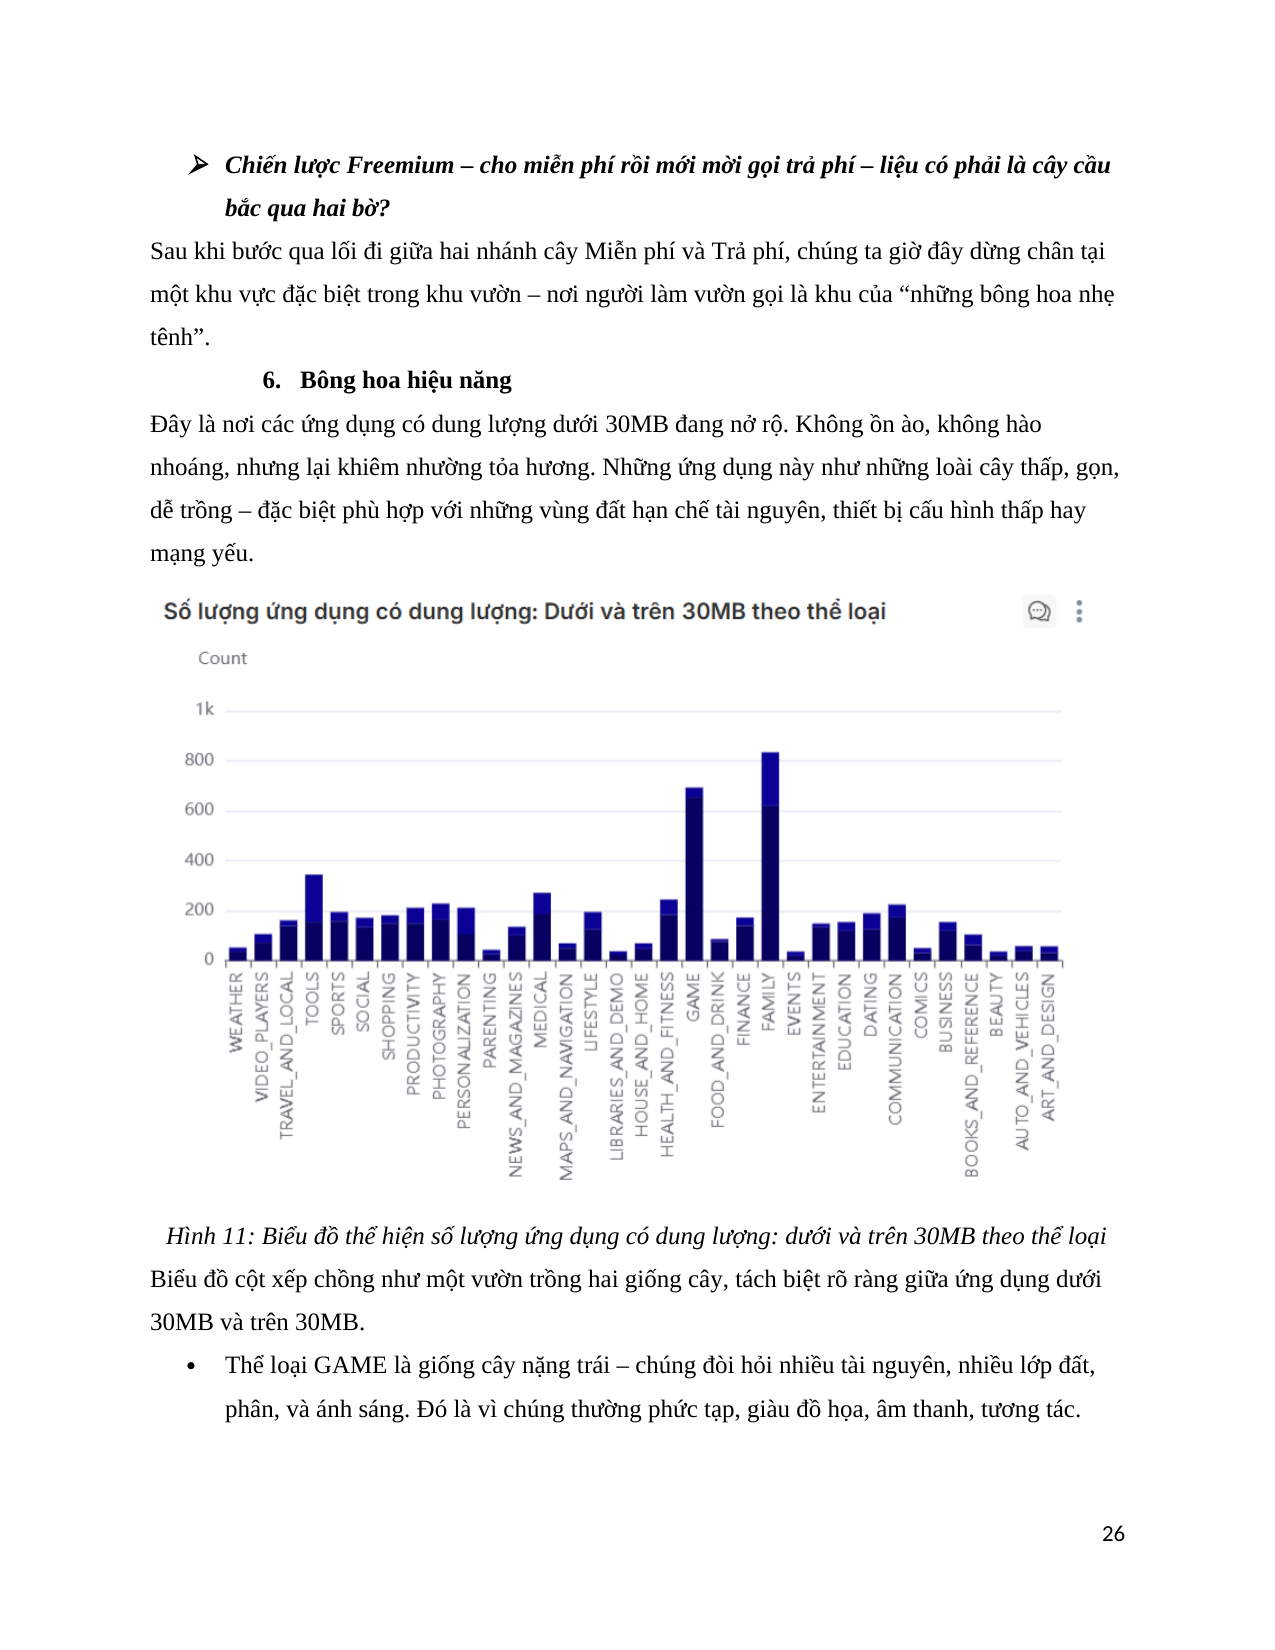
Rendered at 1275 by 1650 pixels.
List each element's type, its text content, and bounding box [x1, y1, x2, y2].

text Đây là nơi các ứng dụng có dung lượng dưới 30MB đang nở rộ. Không ồn ào, không hào nhoáng, nhưng lại khiêm nhường tỏa hương. Những ứng dụng này như những loài cây thấp, gọn, dễ trồng – đặc biệt phù hợp với những vùng đất hạn chế tài nguyên, thiết bị cấu hình thấp hay mạng yếu. [150, 409, 1125, 567]
text Sau khi bước qua lối đi giữa hai nhánh cây Miễn phí và Trả phí, chúng ta giờ đây dừng chân tại một khu vực đặc biệt trong khu vườn – nơi người làm vườn gọi là khu của “những bông hoa nhẹ tênh”. [150, 236, 1125, 351]
picture [150, 581, 1125, 1208]
text Biểu đồ cột xếp chồng như một vườn trồng hai giống cây, tách biệt rõ ràng giữa ứng dụng dưới 30MB và trên 30MB. [150, 1264, 1125, 1336]
list Chiến lược Freemium – cho miễn phí rồi mới mời gọi trả phí – liệu có phải là cây cầu bắc qua hai bờ? [187, 150, 1125, 222]
list Thể loại GAME là giống cây nặng trái – chúng đòi hỏi nhiều tài nguyên, nhiều lớp đất, phân, và ánh sáng. Đó là vì chúng thường phức tạp, giàu đồ họa, âm thanh, tương tác. [187, 1351, 1125, 1422]
text Hình 11: Biểu đồ thể hiện số lượng ứng dụng có dung lượng: dưới và trên 30MB theo thể loại [150, 1221, 1125, 1250]
list Bông hoa hiệu năng [262, 366, 1125, 394]
